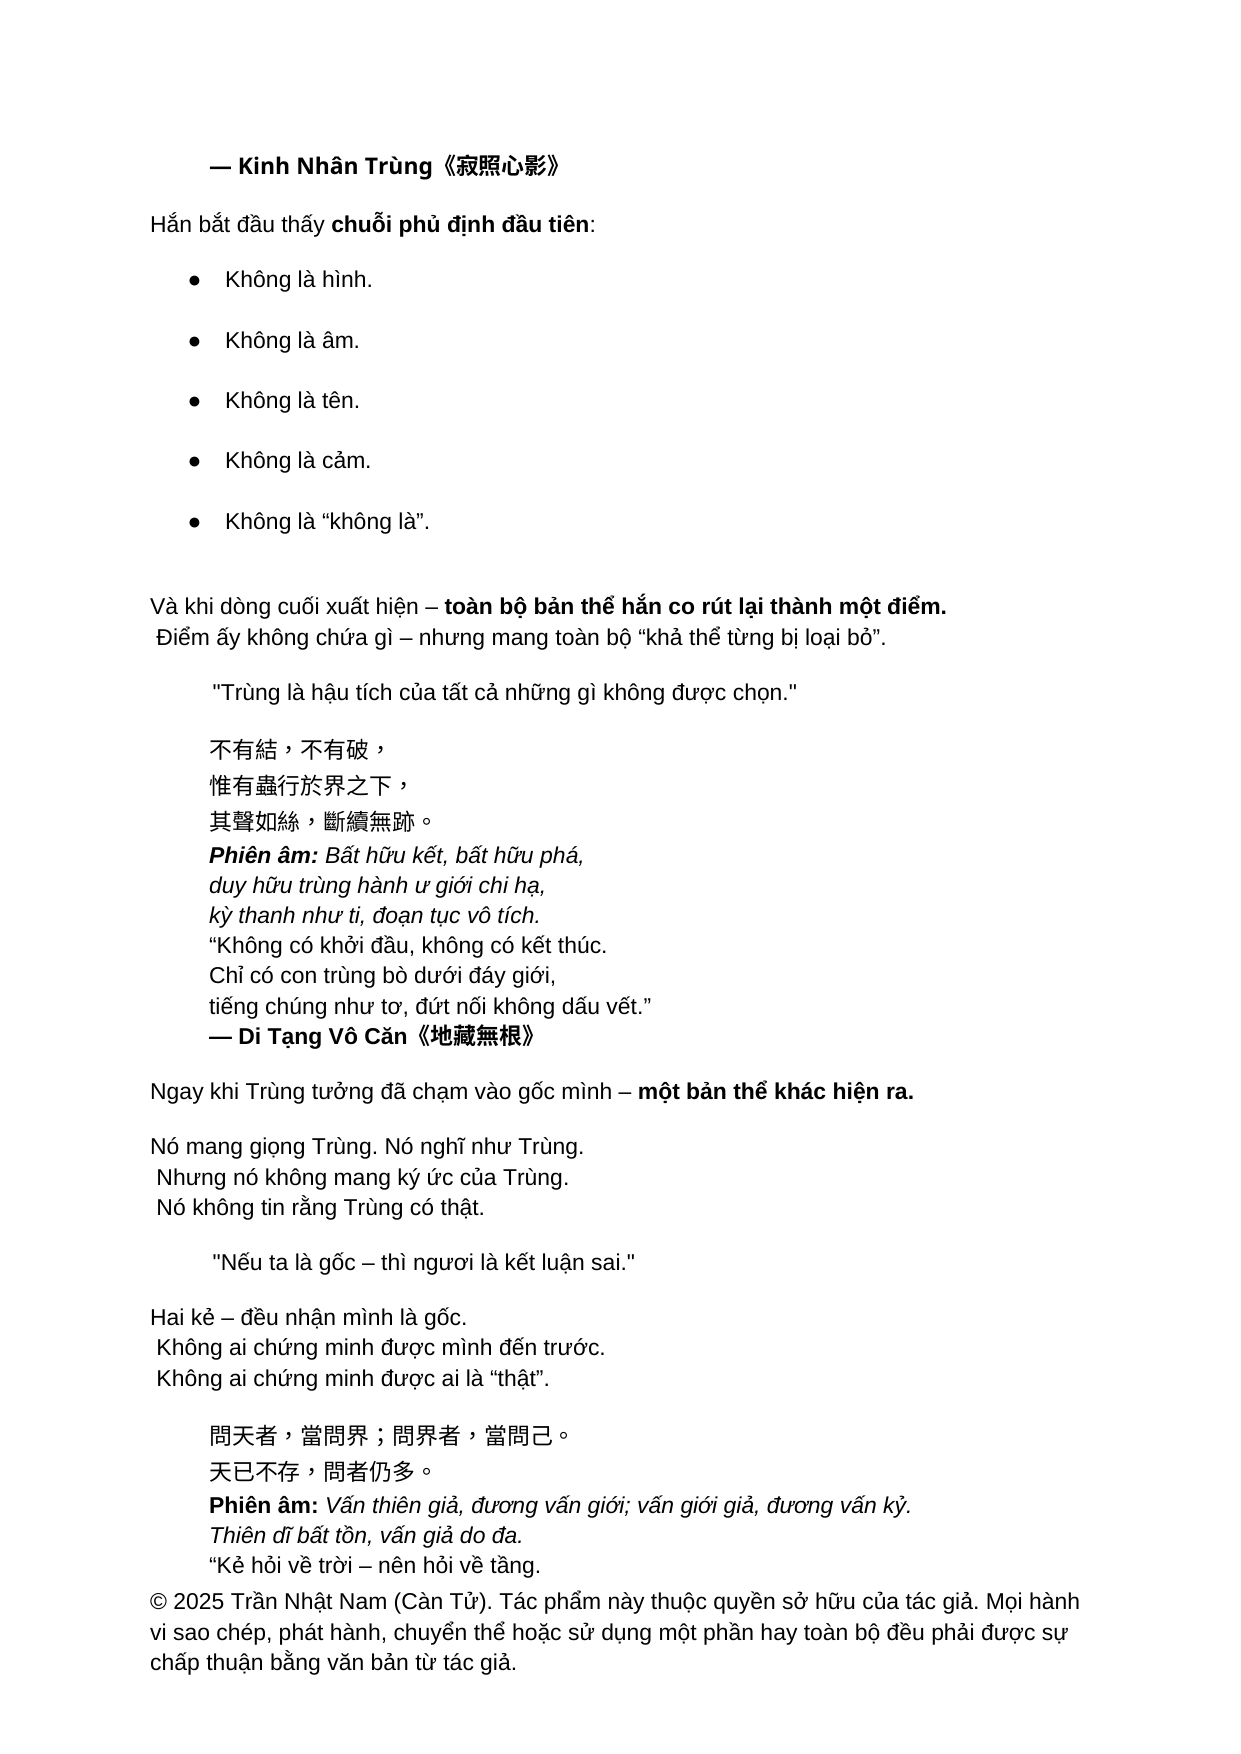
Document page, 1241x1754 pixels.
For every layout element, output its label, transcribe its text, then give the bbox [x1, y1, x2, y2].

list Không là âm. [187, 327, 1090, 383]
text 天已不存，問者仍多。 [150, 1456, 1090, 1487]
text 惟有蟲行於界之下， [209, 770, 1090, 801]
text Phiên âm: Bất hữu kết, bất hữu phá, [209, 842, 1090, 868]
text “Không có khởi đầu, không có kết thúc. [209, 932, 1090, 959]
text Hai kẻ – đều nhận mình là gốc. Không ai chứng minh được mình đến trước. Không ai chứng minh được ai là “thật”. [150, 1304, 1090, 1391]
text Chỉ có con trùng bò dưới đáy giới, [209, 962, 1090, 989]
text Thiên dĩ bất tồn, vấn giả do đa. [150, 1522, 1090, 1548]
list Không là hình. [187, 266, 1090, 323]
text — Di Tạng Vô Căn《地藏無根》 [209, 1023, 1090, 1049]
list Không là “không là”. [187, 508, 1090, 564]
list Không là cảm. [187, 447, 1090, 504]
text "Trùng là hậu tích của tất cả những gì không được chọn." [212, 679, 1028, 705]
text Nó mang giọng Trùng. Nó nghĩ như Trùng. Nhưng nó không mang ký ức của Trùng. Nó không tin rằng Trùng có thật. [150, 1133, 1090, 1220]
text 不有結，不有破， [209, 734, 1090, 765]
text “Kẻ hỏi về trời – nên hỏi về tầng. [150, 1552, 1090, 1578]
text Và khi dòng cuối xuất hiện – toàn bộ bản thể hắn co rút lại thành một điểm. Điểm ấy không chứa gì – nhưng mang toàn bộ “khả thể từng bị loại bỏ”. [150, 593, 1090, 650]
text Hắn bắt đầu thấy chuỗi phủ định đầu tiên: [150, 211, 1090, 237]
text Phiên âm: Vấn thiên giả, đương vấn giới; vấn giới giả, đương vấn kỷ. [150, 1492, 1090, 1518]
text — Kinh Nhân Trùng《寂照心影》 [209, 150, 1090, 181]
text "Nếu ta là gốc – thì ngươi là kết luận sai." [212, 1249, 1028, 1275]
list Không là tên. [187, 387, 1090, 443]
text duy hữu trùng hành ư giới chi hạ, [209, 872, 1090, 898]
text 其聲如絲，斷續無跡。 [209, 806, 1090, 837]
text 問天者，當問界；問界者，當問己。 [150, 1420, 1090, 1451]
text kỳ thanh như ti, đoạn tục vô tích. [209, 902, 1090, 928]
text Ngay khi Trùng tưởng đã chạm vào gốc mình – một bản thể khác hiện ra. [150, 1078, 1090, 1104]
text tiếng chúng như tơ, đứt nối không dấu vết.” [209, 993, 1090, 1019]
